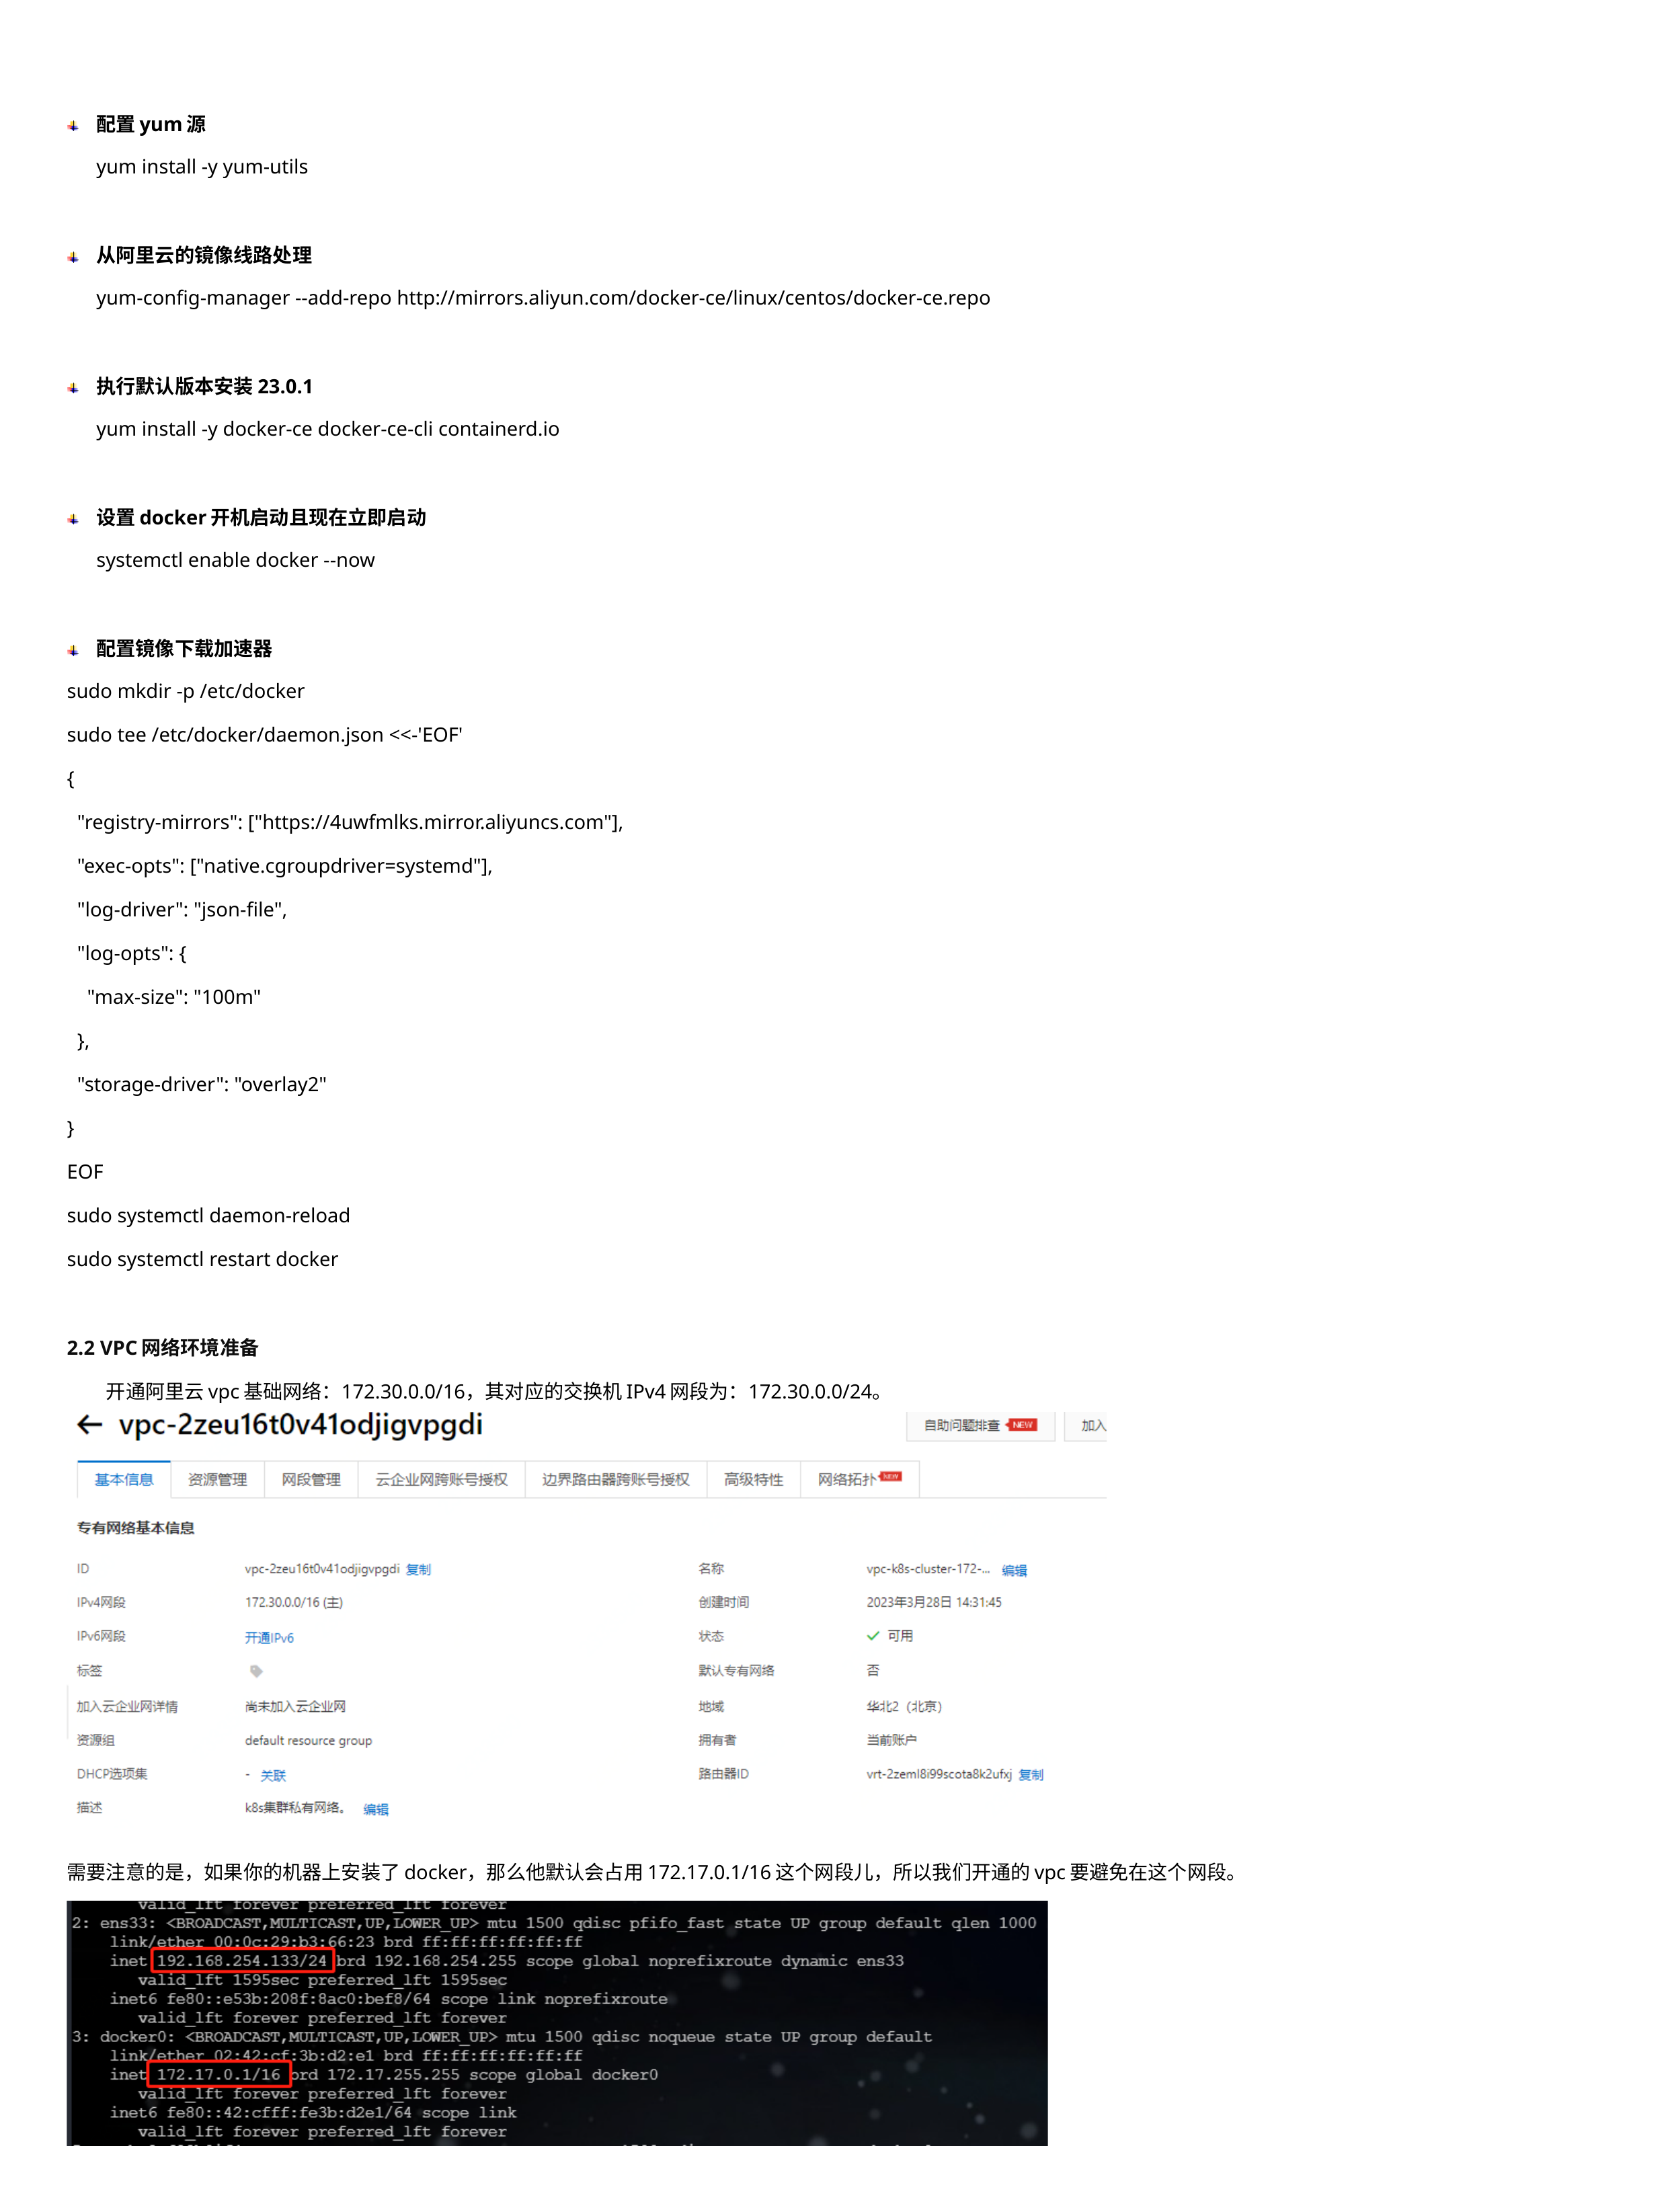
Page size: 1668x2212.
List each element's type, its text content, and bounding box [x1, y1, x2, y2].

text 配置镜像下载加速器 [67, 625, 1617, 669]
text "storage-driver": "overlay2" [67, 1062, 1617, 1106]
text 设置docker开机启动且现在立即启动 [67, 494, 1617, 538]
text systemctl enable docker --now [67, 538, 1617, 582]
text 开通阿里云vpc基础网络：172.30.0.0/16，其对应的交换机IPv4网段为：172.30.0.0/24。 [67, 1368, 1617, 1412]
text 从阿里云的镜像线路处理 [67, 232, 1617, 276]
text 配置yum源 [67, 101, 1617, 145]
text sudo tee /etc/docker/daemon.json <<-'EOF' [67, 713, 1617, 756]
text { [67, 756, 1617, 800]
picture [67, 644, 79, 656]
text EOF [67, 1150, 1617, 1193]
text "exec-opts": ["native.cgroupdriver=systemd"], [67, 844, 1617, 887]
text }, [67, 1019, 1617, 1062]
text "log-driver": "json-file", [67, 887, 1617, 931]
text sudo mkdir -p /etc/docker [67, 669, 1617, 713]
text yum-config-manager --add-repo http://mirrors.aliyun.com/docker-ce/linux/centos/docker-ce.repo [67, 276, 1617, 319]
picture [67, 120, 79, 131]
text "max-size": "100m" [67, 975, 1617, 1019]
text 2.2 VPC网络环境准备 [67, 1325, 1617, 1368]
text yum install -y yum-utils [67, 145, 1617, 188]
text "registry-mirrors": ["https://4uwfmlks.mirror.aliyuncs.com"], [67, 800, 1617, 844]
text 执行默认版本安装 23.0.1 [67, 363, 1617, 407]
picture [67, 513, 79, 524]
picture [67, 382, 79, 393]
picture [67, 1901, 1048, 2146]
picture [67, 1412, 1107, 1828]
text sudo systemctl restart docker [67, 1237, 1617, 1281]
text sudo systemctl daemon-reload [67, 1193, 1617, 1237]
text yum install -y docker-ce docker-ce-cli containerd.io [67, 407, 1617, 450]
picture [67, 251, 79, 263]
text } [67, 1106, 1617, 1150]
text 需要注意的是，如果你的机器上安装了docker，那么他默认会占用172.17.0.1/16这个网段儿，所以我们开通的vpc要避免在这个网段。 [67, 1849, 1617, 1893]
text "log-opts": { [67, 931, 1617, 975]
